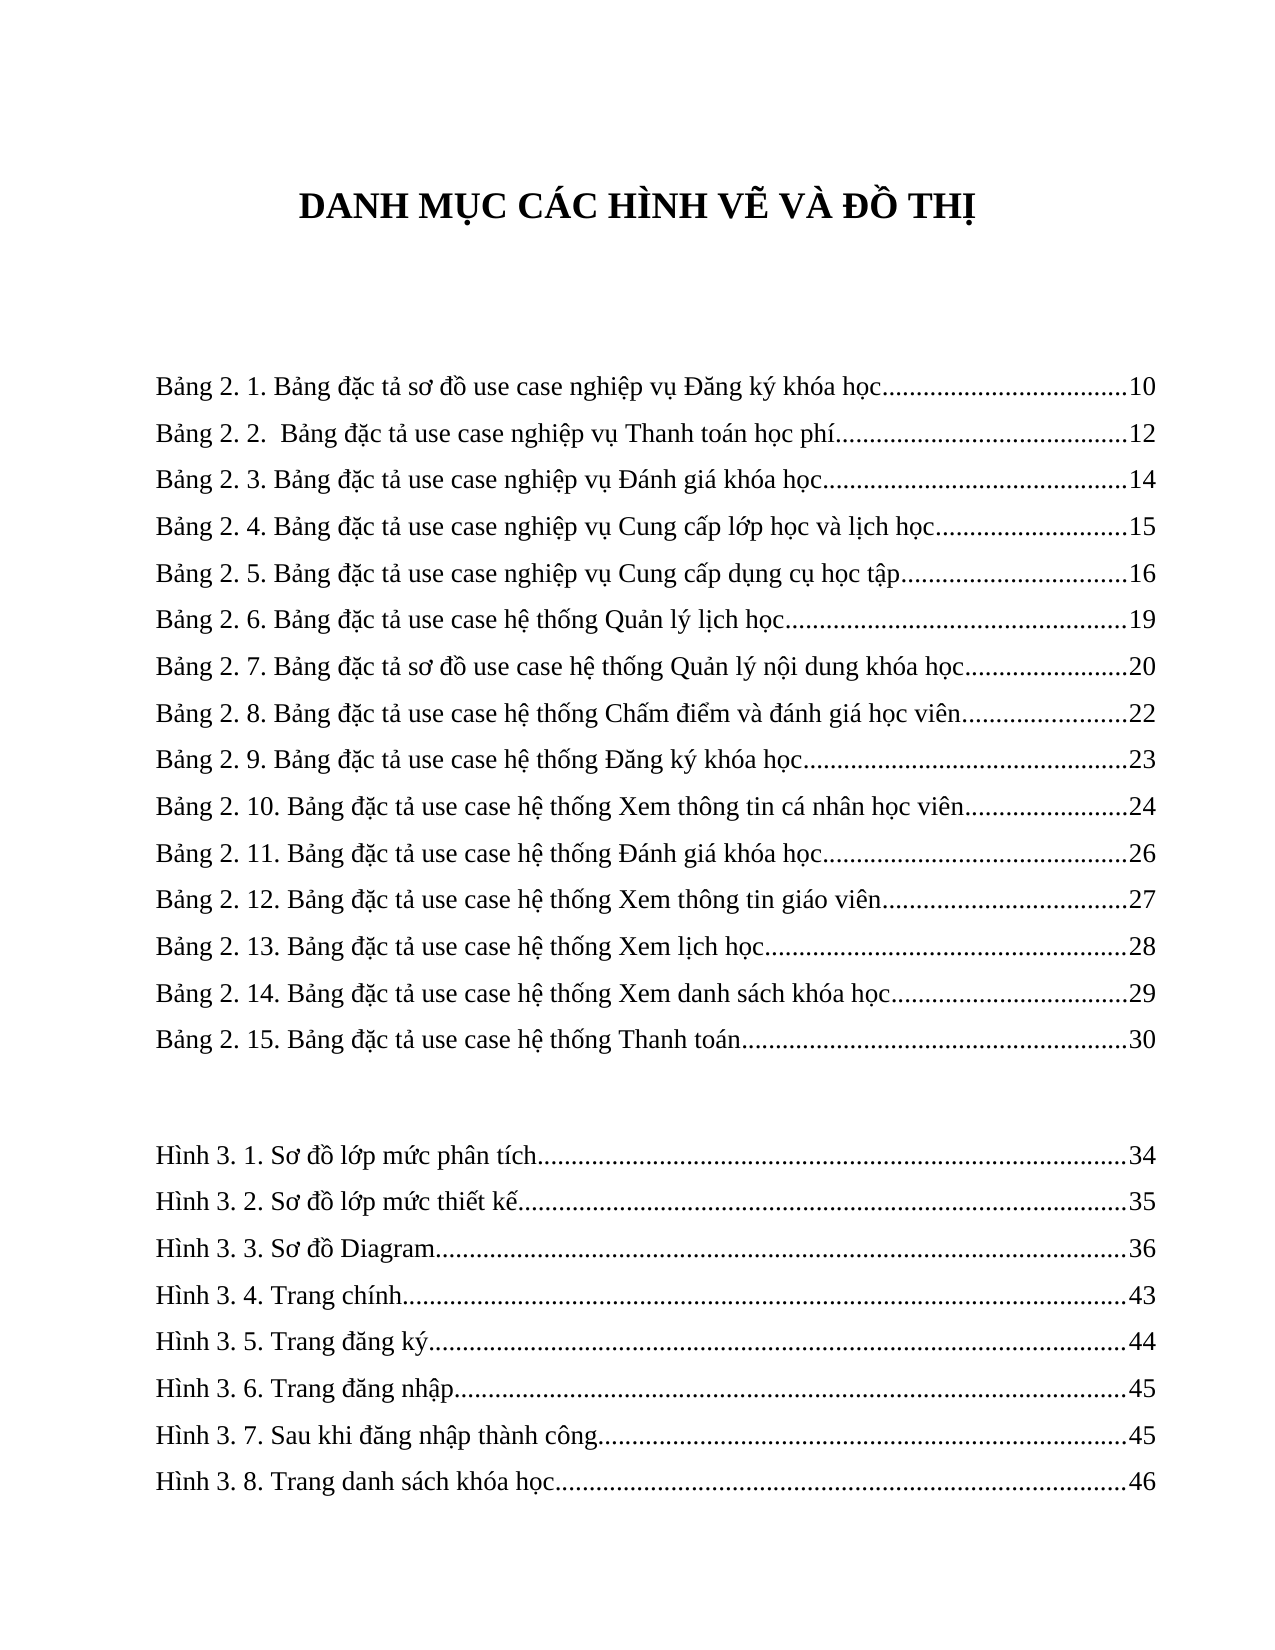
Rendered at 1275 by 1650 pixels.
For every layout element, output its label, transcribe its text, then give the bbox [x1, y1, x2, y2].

text Bảng 2. 1. Bảng đặc tả sơ đồ use case nghiệp vụ Đăng ký khóa học 10 [118, 370, 1157, 401]
text Bảng 2. 10. Bảng đặc tả use case hệ thống Xem thông tin cá nhân học viên 24 [118, 790, 1157, 821]
text Bảng 2. 11. Bảng đặc tả use case hệ thống Đánh giá khóa học 26 [118, 837, 1157, 868]
text Bảng 2. 3. Bảng đặc tả use case nghiệp vụ Đánh giá khóa học 14 [118, 464, 1157, 495]
text Bảng 2. 4. Bảng đặc tả use case nghiệp vụ Cung cấp lớp học và lịch học 15 [118, 510, 1157, 541]
text Bảng 2. 13. Bảng đặc tả use case hệ thống Xem lịch học 28 [118, 930, 1157, 961]
text Hình 3. 7. Sau khi đăng nhập thành công 45 [118, 1419, 1157, 1450]
text Bảng 2. 7. Bảng đặc tả sơ đồ use case hệ thống Quản lý nội dung khóa học 20 [118, 650, 1157, 681]
text Hình 3. 3. Sơ đồ Diagram 36 [118, 1232, 1157, 1263]
text Bảng 2. 12. Bảng đặc tả use case hệ thống Xem thông tin giáo viên 27 [118, 884, 1157, 915]
text Bảng 2. 6. Bảng đặc tả use case hệ thống Quản lý lịch học 19 [118, 604, 1157, 635]
text Bảng 2. 8. Bảng đặc tả use case hệ thống Chấm điểm và đánh giá học viên 22 [118, 697, 1157, 728]
text Bảng 2. 9. Bảng đặc tả use case hệ thống Đăng ký khóa học 23 [118, 744, 1157, 775]
text Bảng 2. 5. Bảng đặc tả use case nghiệp vụ Cung cấp dụng cụ học tập 16 [118, 557, 1157, 588]
text Bảng 2. 2. Bảng đặc tả use case nghiệp vụ Thanh toán học phí 12 [118, 417, 1157, 448]
text Hình 3. 4. Trang chính 43 [118, 1279, 1157, 1310]
text Hình 3. 1. Sơ đồ lớp mức phân tích 34 [118, 1139, 1157, 1170]
text Hình 3. 5. Trang đăng ký 44 [118, 1326, 1157, 1357]
text Bảng 2. 14. Bảng đặc tả use case hệ thống Xem danh sách khóa học 29 [118, 977, 1157, 1008]
text DANH MỤC CÁC HÌNH VẼ VÀ ĐỒ THỊ [118, 183, 1157, 227]
text Bảng 2. 15. Bảng đặc tả use case hệ thống Thanh toán 30 [118, 1024, 1157, 1055]
text Hình 3. 2. Sơ đồ lớp mức thiết kế 35 [118, 1186, 1157, 1217]
text Hình 3. 8. Trang danh sách khóa học 46 [118, 1466, 1157, 1497]
text Hình 3. 6. Trang đăng nhập 45 [118, 1372, 1157, 1403]
